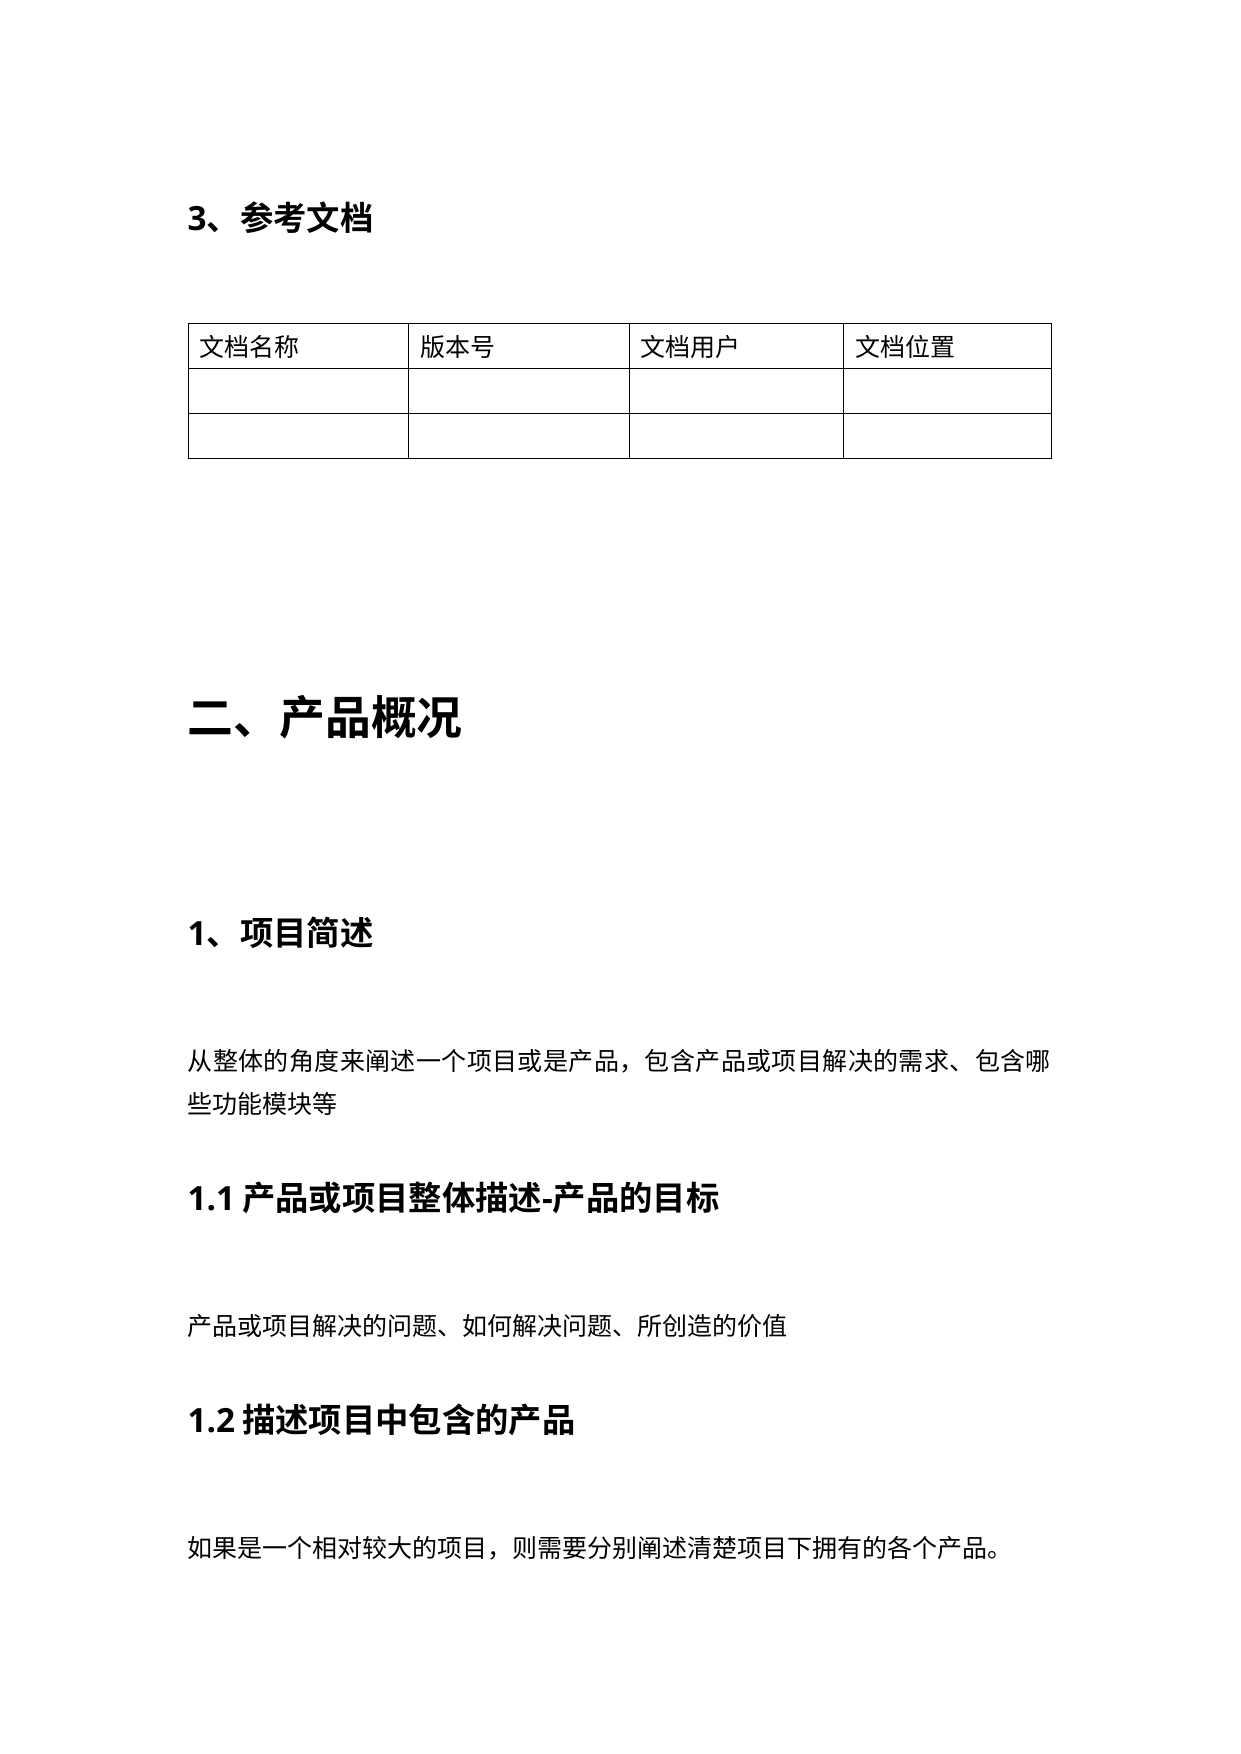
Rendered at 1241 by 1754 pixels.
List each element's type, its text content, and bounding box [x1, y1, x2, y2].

table_cell [409, 369, 629, 413]
subtitle 1.1产品或项目整体描述-产品的目标 [187, 1152, 1053, 1240]
table_cell [844, 369, 1051, 413]
subtitle 1、项目简述 [187, 887, 1053, 975]
table_cell [189, 369, 408, 413]
table_header 文档用户 [630, 324, 843, 368]
table_header 文档位置 [844, 324, 1051, 368]
table_header 文档名称 [189, 324, 408, 368]
subtitle 3、参考文档 [187, 172, 1053, 260]
subtitle 1.2描述项目中包含的产品 [187, 1374, 1053, 1462]
table_cell [409, 414, 629, 458]
subtitle 二、产品概况 [187, 671, 1053, 759]
table_header 版本号 [409, 324, 629, 368]
text 产品或项目解决的问题、如何解决问题、所创造的价值 [187, 1303, 1053, 1347]
table_cell [844, 414, 1051, 458]
text 如果是一个相对较大的项目，则需要分别阐述清楚项目下拥有的各个产品。 [187, 1524, 1053, 1568]
text 从整体的角度来阐述一个项目或是产品，包含产品或项目解决的需求、包含哪些功能模块等 [187, 1037, 1053, 1125]
table_cell [189, 414, 408, 458]
table_cell [630, 414, 843, 458]
table_cell [630, 369, 843, 413]
